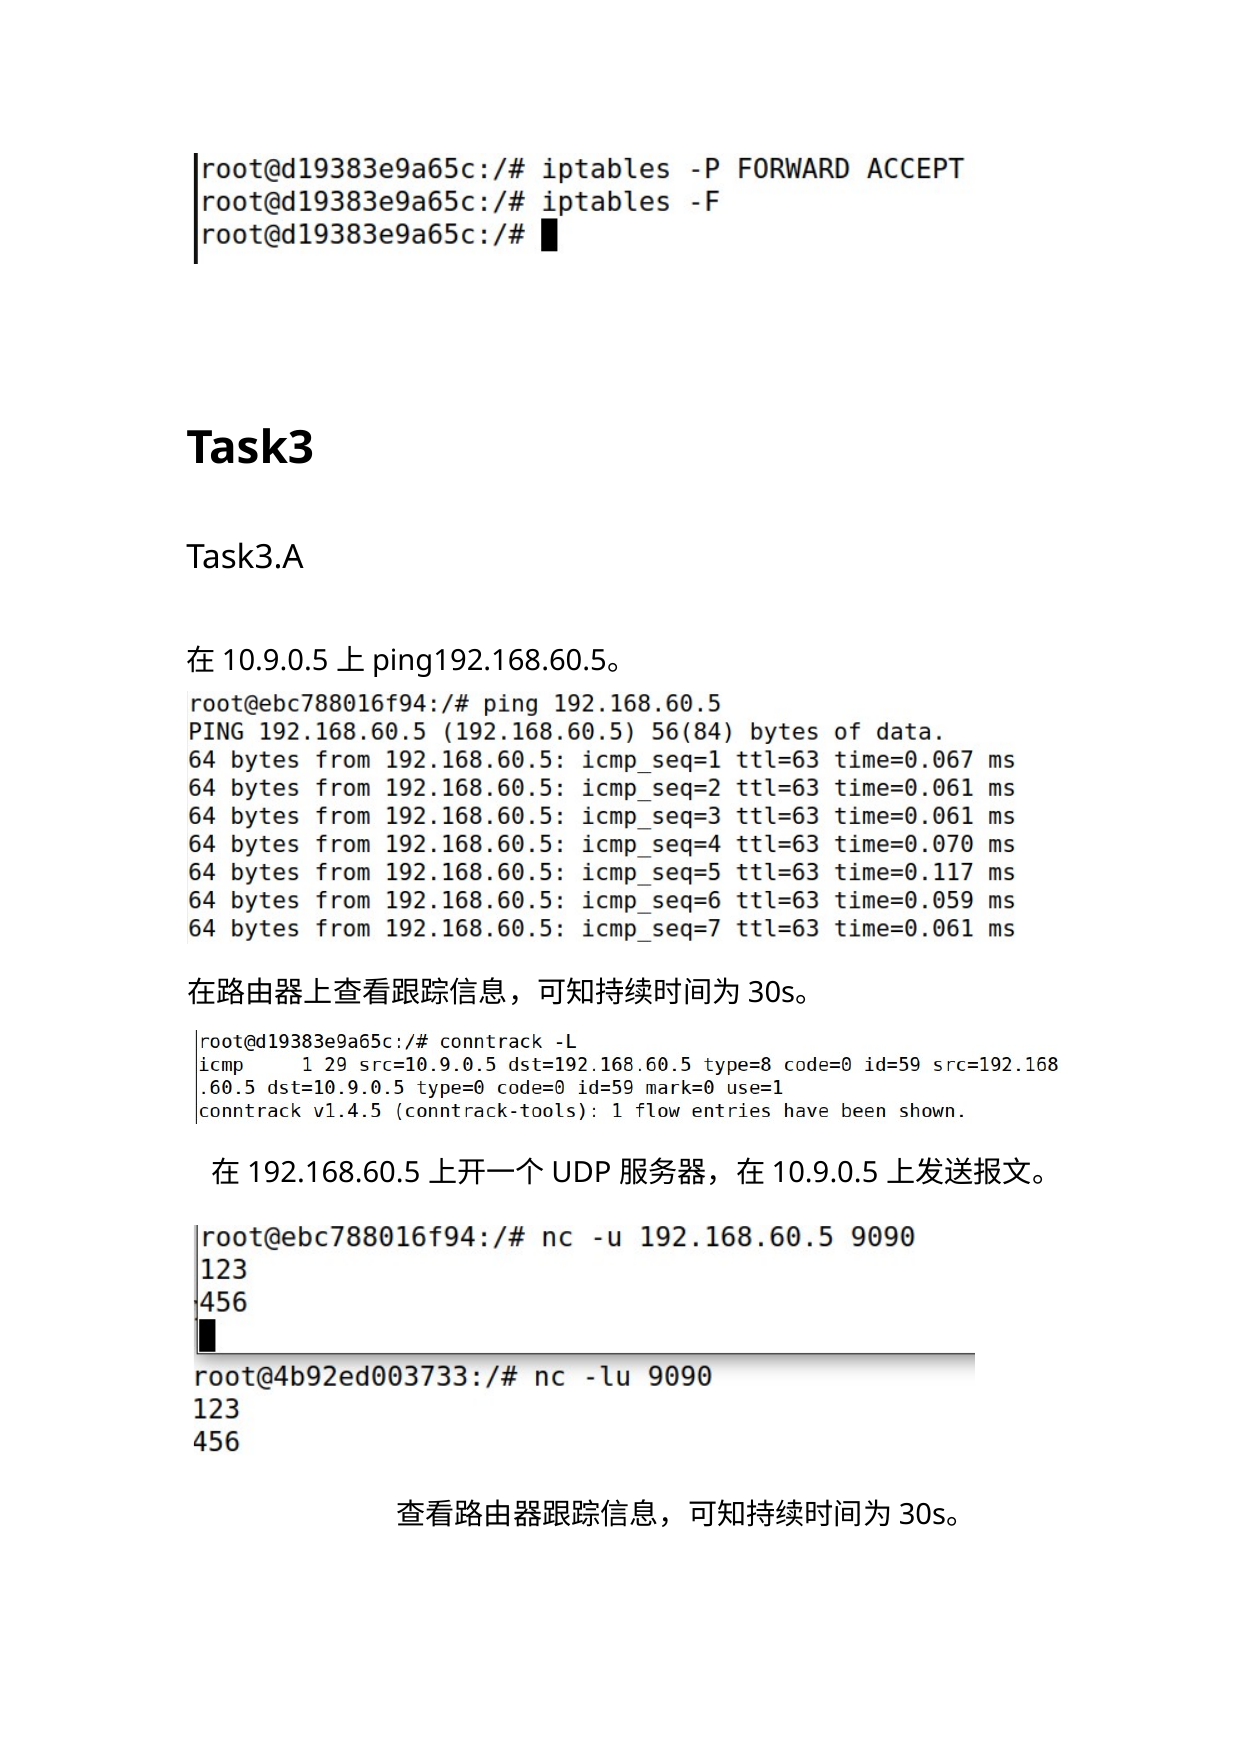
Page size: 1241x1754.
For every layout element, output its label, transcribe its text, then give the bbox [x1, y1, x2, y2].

picture [193, 153, 995, 264]
picture [187, 691, 1053, 944]
picture [193, 1225, 975, 1455]
text Task3.A [186, 533, 1068, 578]
text Task3 [186, 415, 1068, 477]
picture [195, 1030, 1061, 1124]
